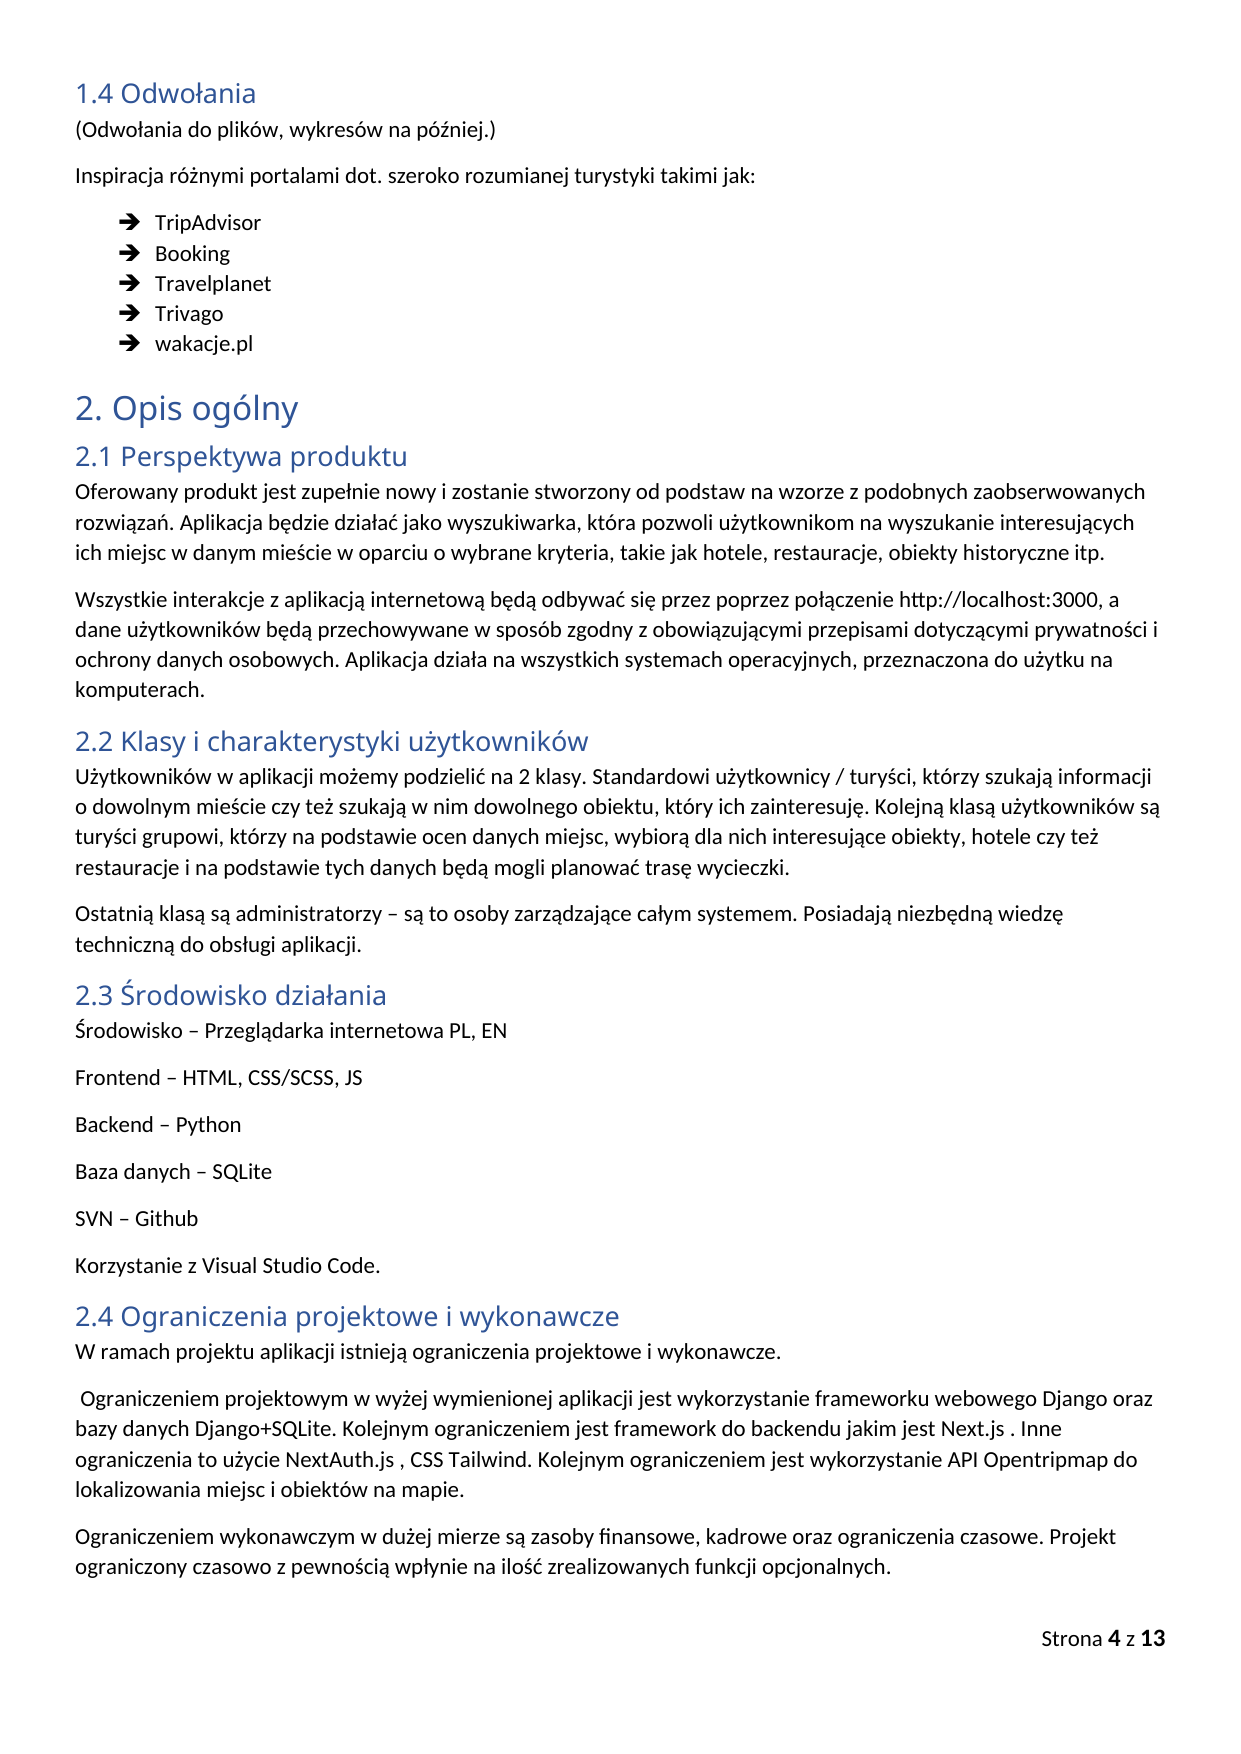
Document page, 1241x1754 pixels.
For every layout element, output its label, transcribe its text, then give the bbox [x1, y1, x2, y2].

text W ramach projektu aplikacji istnieją ograniczenia projektowe i wykonawcze. [75, 1337, 1165, 1366]
text Oferowany produkt jest zupełnie nowy i zostanie stworzony od podstaw na wzorze z podobnych zaobserwowanych rozwiązań. Aplikacja będzie działać jako wyszukiwarka, która pozwoli użytkownikom na wyszukanie interesujących ich miejsc w danym mieście w oparciu o wybrane kryteria, takie jak hotele, restauracje, obiekty historyczne itp. [75, 477, 1165, 566]
list Trivago [117, 299, 1165, 327]
list Booking [117, 239, 1165, 267]
text (Odwołania do plików, wykresów na później.) [75, 115, 1165, 143]
text Baza danych – SQLite [75, 1157, 1165, 1185]
text Ostatnią klasą są administratorzy – są to osoby zarządzające całym systemem. Posiadają niezbędną wiedzę techniczną do obsługi aplikacji. [75, 899, 1165, 958]
text Frontend – HTML, CSS/SCSS, JS [75, 1063, 1165, 1091]
subtitle 2.2 Klasy i charakterystyki użytkowników [75, 722, 1165, 759]
subtitle 2.1 Perspektywa produktu [75, 438, 1165, 474]
list TripAdvisor [117, 208, 1165, 237]
text Użytkowników w aplikacji możemy podzielić na 2 klasy. Standardowi użytkownicy / turyści, którzy szukają informacji o dowolnym mieście czy też szukają w nim dowolnego obiektu, który ich zainteresuję. Kolejną klasą użytkowników są turyści grupowi, którzy na podstawie ocen danych miejsc, wybiorą dla nich interesujące obiekty, hotele czy też restauracje i na podstawie tych danych będą mogli planować trasę wycieczki. [75, 762, 1165, 881]
text Korzystanie z Visual Studio Code. [75, 1251, 1165, 1279]
text Środowisko – Przeglądarka internetowa PL, EN [75, 1016, 1165, 1044]
text Ograniczeniem projektowym w wyżej wymienionej aplikacji jest wykorzystanie frameworku webowego Django oraz bazy danych Django+SQLite. Kolejnym ograniczeniem jest framework do backendu jakim jest Next.js . Inne ograniczenia to użycie NextAuth.js , CSS Tailwind. Kolejnym ograniczeniem jest wykorzystanie API Opentripmap do lokalizowania miejsc i obiektów na mapie. [75, 1384, 1165, 1503]
subtitle 1.4 Odwołania [75, 75, 1165, 112]
text Wszystkie interakcje z aplikacją internetową będą odbywać się przez poprzez połączenie http://localhost:3000, a dane użytkowników będą przechowywane w sposób zgodny z obowiązującymi przepisami dotyczącymi prywatności i ochrony danych osobowych. Aplikacja działa na wszystkich systemach operacyjnych, przeznaczona do użytku na komputerach. [75, 585, 1165, 703]
list Travelplanet [117, 269, 1165, 297]
list wakacje.pl [117, 329, 1165, 357]
subtitle 2.3 Środowisko działania [75, 977, 1165, 1013]
text Ograniczeniem wykonawczym w dużej mierze są zasoby finansowe, kadrowe oraz ograniczenia czasowe. Projekt ograniczony czasowo z pewnością wpłynie na ilość zrealizowanych funkcji opcjonalnych. [75, 1522, 1165, 1580]
text SVN – Github [75, 1204, 1165, 1232]
text Backend – Python [75, 1110, 1165, 1138]
subtitle 2.4 Ograniczenia projektowe i wykonawcze [75, 1298, 1165, 1334]
subtitle 2. Opis ogólny [75, 384, 1165, 430]
text Inspiracja różnymi portalami dot. szeroko rozumianej turystyki takimi jak: [75, 162, 1165, 190]
